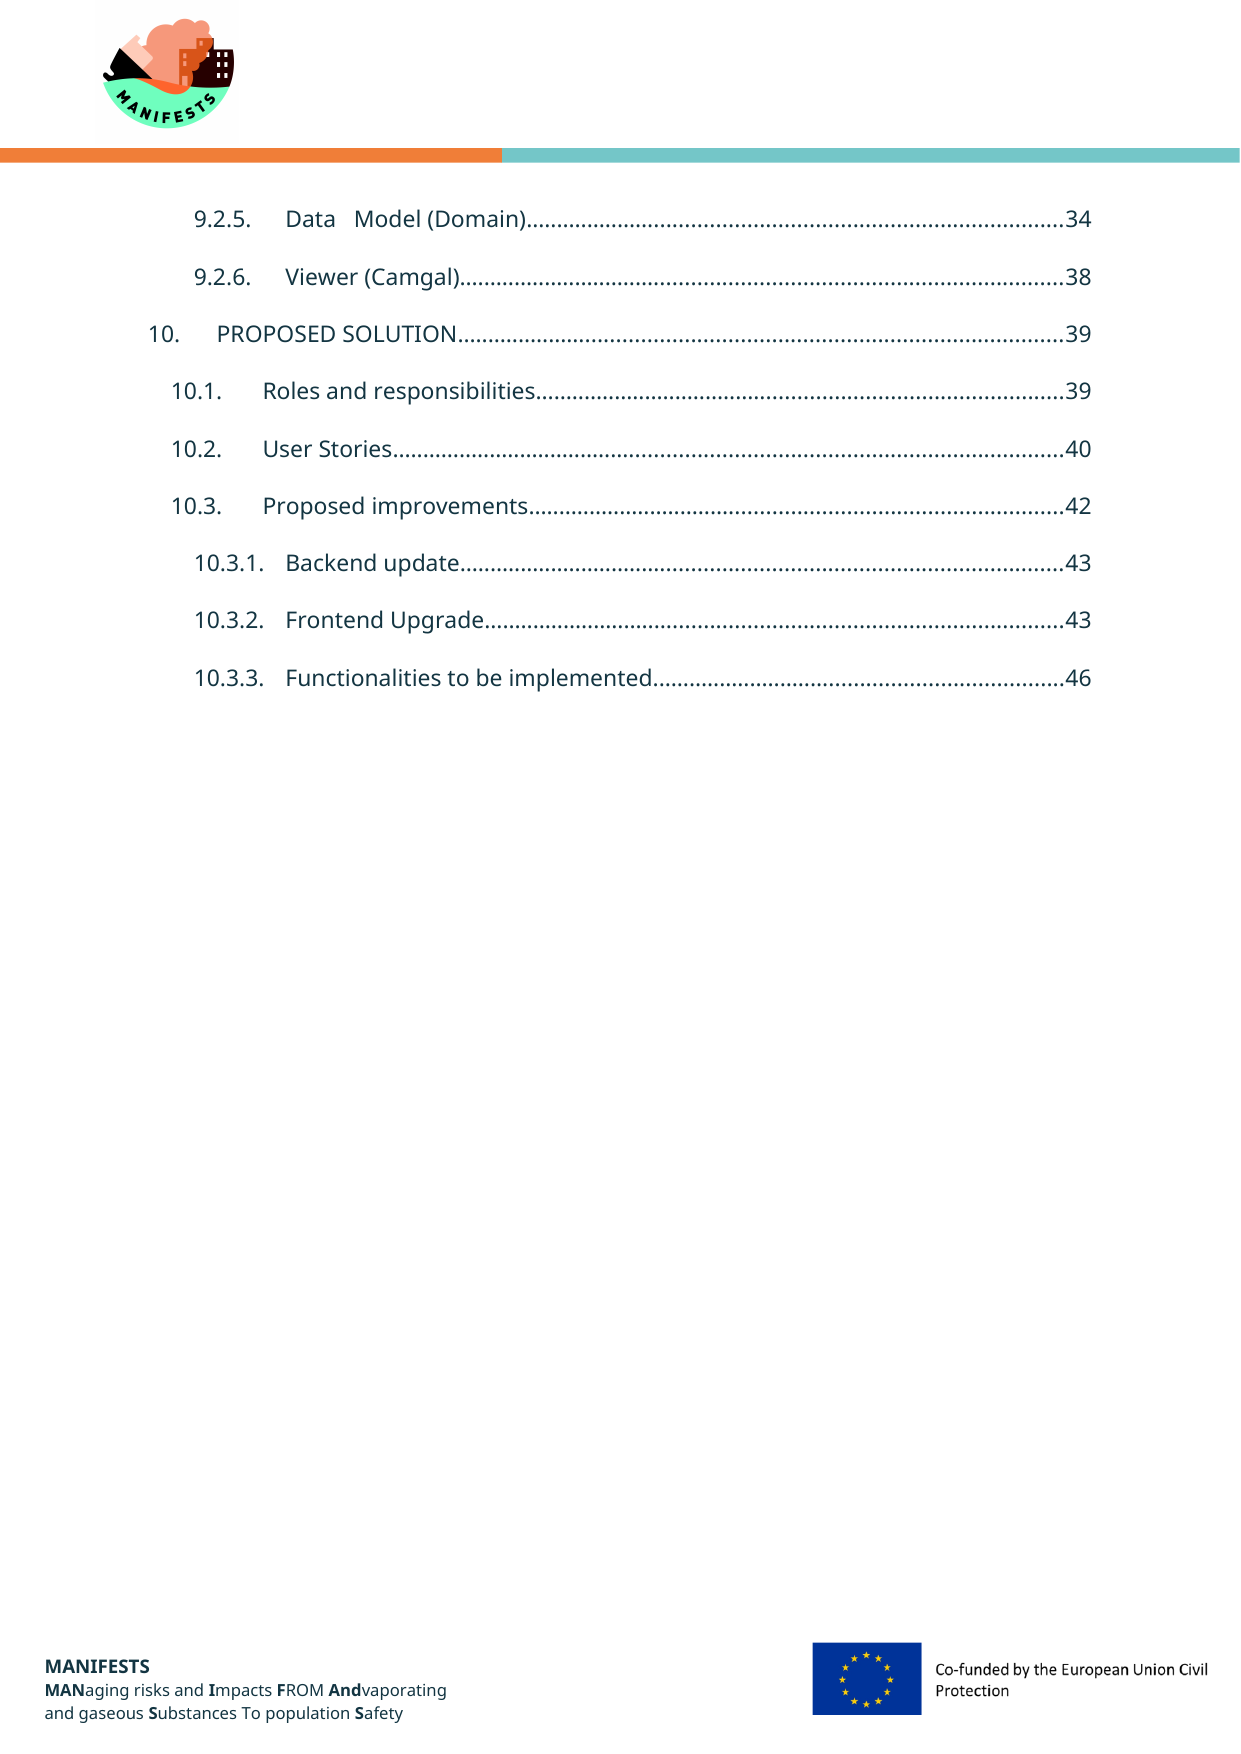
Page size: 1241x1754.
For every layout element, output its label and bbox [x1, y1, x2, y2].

picture [811, 1642, 1214, 1715]
picture [94, 0, 239, 144]
